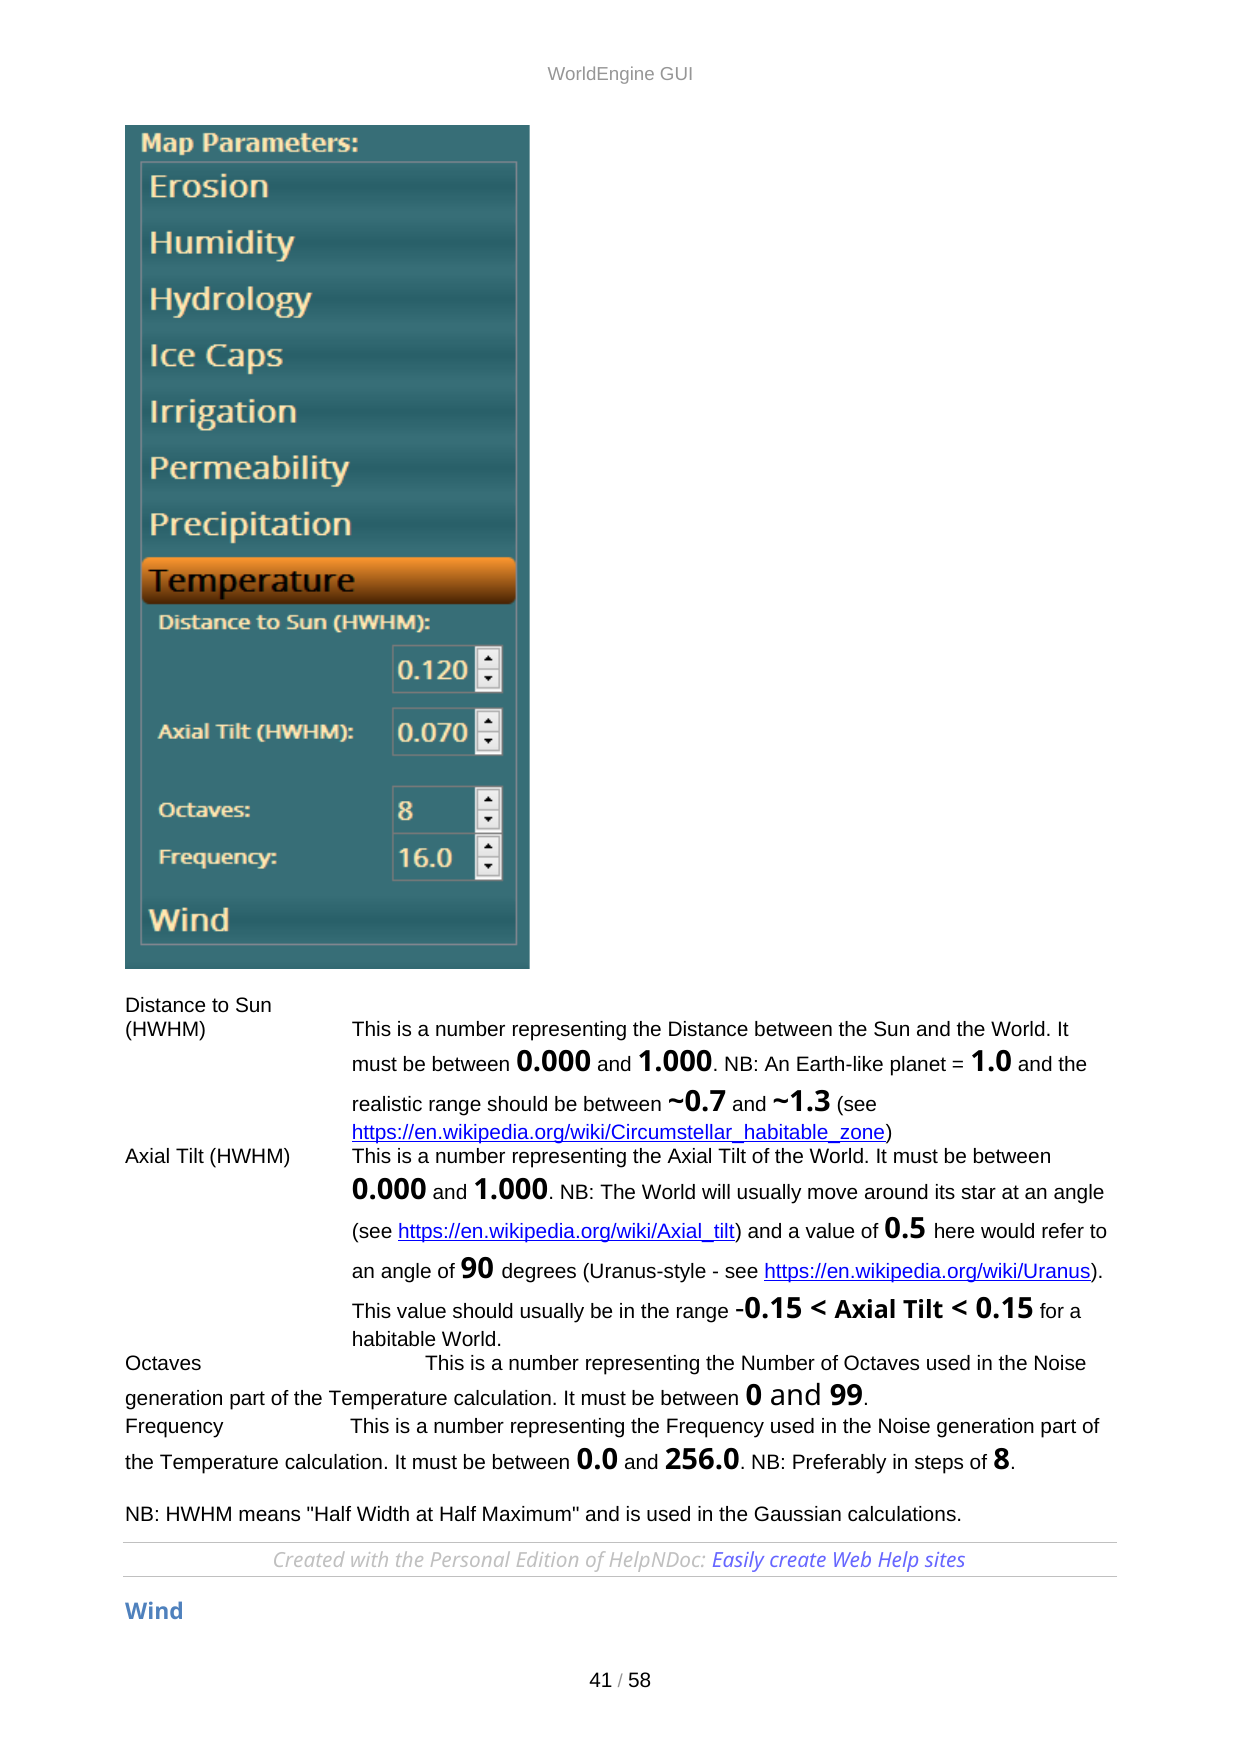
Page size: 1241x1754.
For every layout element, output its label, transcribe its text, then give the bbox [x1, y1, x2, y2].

text Axial Tilt (HWHM) This is a number representing the Axial Tilt of the World. It must be between 0.000 and 1.000. NB: The World will usually move around its star at an angle (see https://en.wikipedia.org/wiki/Axial_tilt) and a value of 0.5 here would refer to an angle of 90 degrees (Uranus-style - see https://en.wikipedia.org/wiki/Uranus). This value should usually be in the range -0.15 < Axial Tilt < 0.15 for a habitable World. [125, 1144, 1115, 1351]
picture [125, 125, 530, 969]
text Wind [123, 1593, 1117, 1628]
text Octaves This is a number representing the Number of Octaves used in the Noise generation part of the Temperature calculation. It must be between 0 and 99. [125, 1351, 1115, 1414]
text (HWHM) This is a number representing the Distance between the Sun and the World. It must be between 0.000 and 1.000. NB: An Earth-like planet = 1.0 and the realistic range should be between ~0.7 and ~1.3 (see https://en.wikipedia.org/wiki/Circumstellar_habitable_zone) [125, 1017, 1115, 1144]
text Distance to Sun [125, 993, 1115, 1017]
text Frequency This is a number representing the Frequency used in the Noise generation part of the Temperature calculation. It must be between 0.0 and 256.0. NB: Preferably in steps of 8. [125, 1414, 1115, 1478]
text NB: HWHM means "Half Width at Half Maximum" and is used in the Gaussian calculations. [125, 1502, 1115, 1526]
text Created with the Personal Edition of HelpNDoc: Easily create Web Help sites [123, 1543, 1117, 1576]
